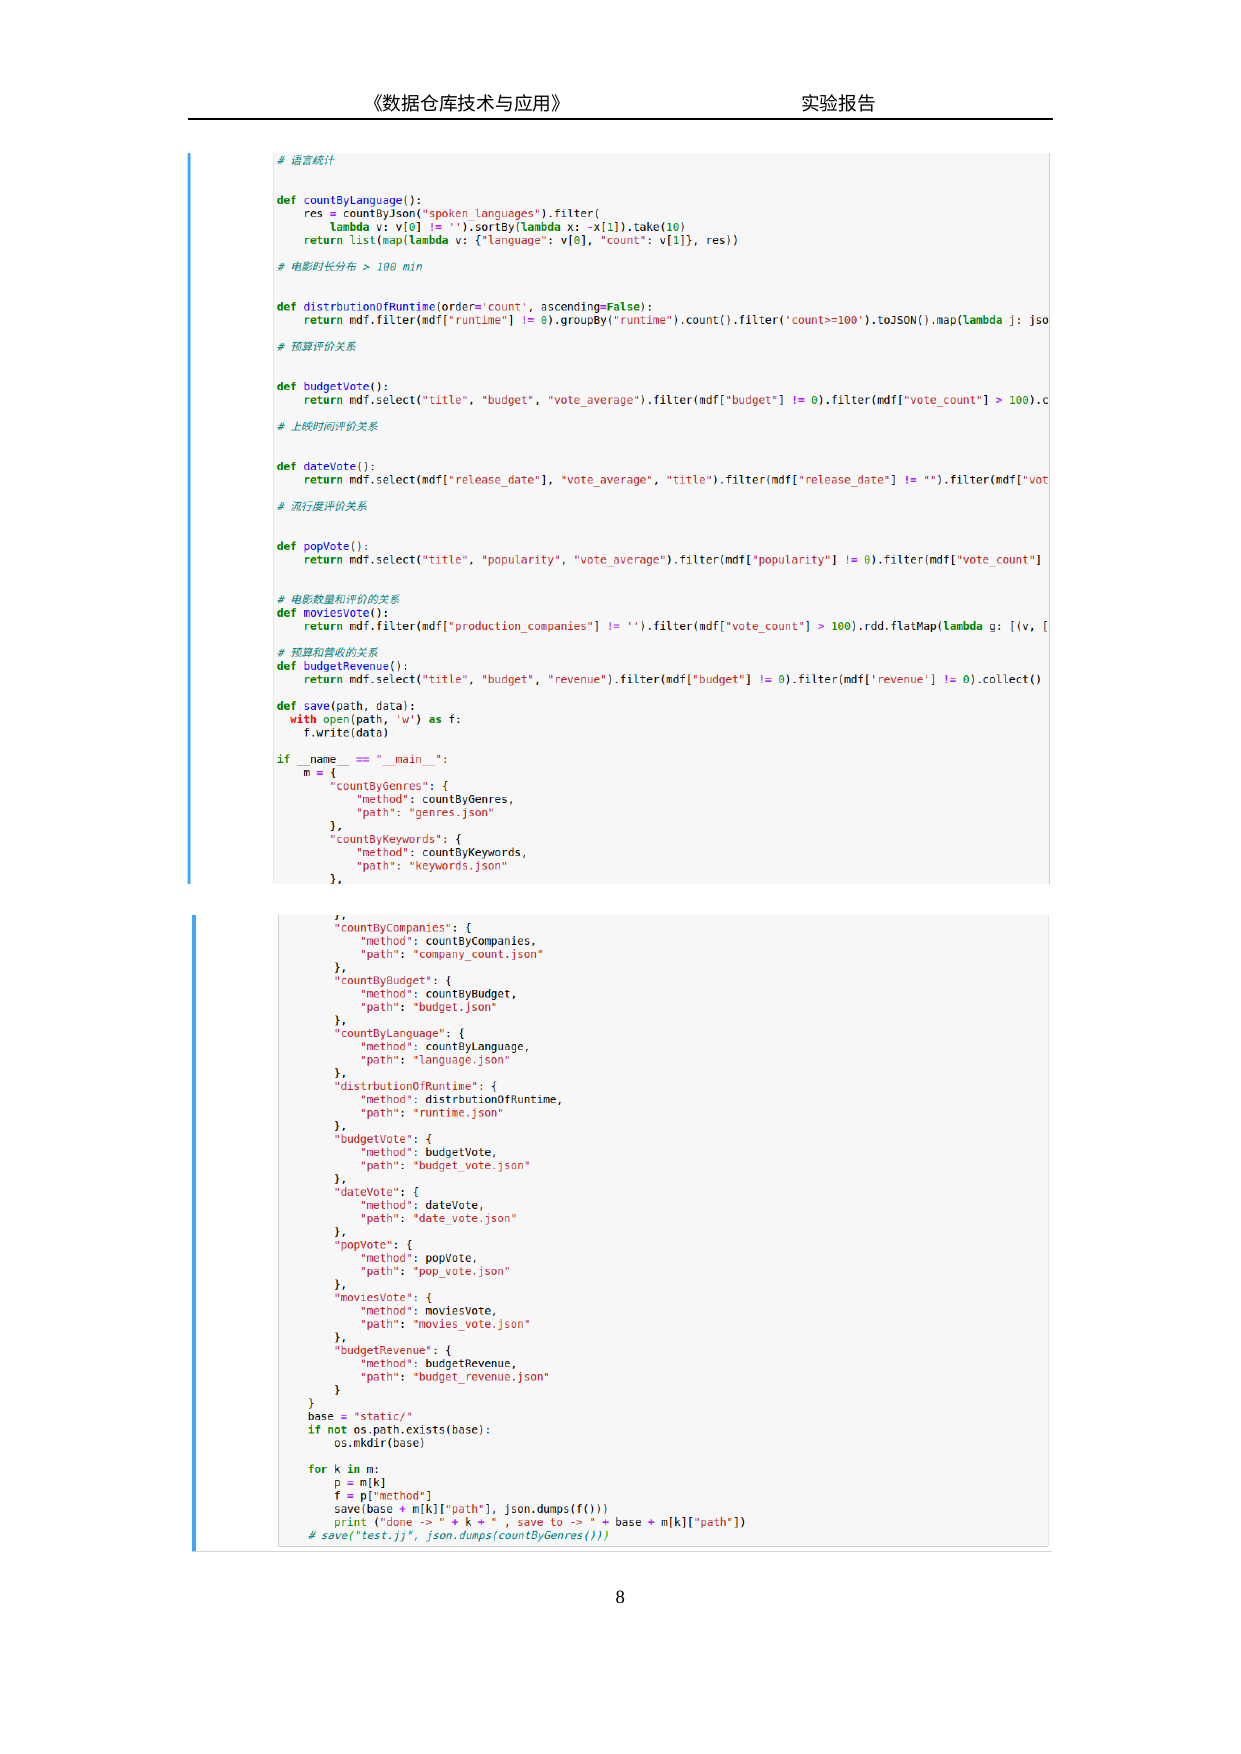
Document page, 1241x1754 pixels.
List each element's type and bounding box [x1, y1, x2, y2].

picture [187, 153, 1052, 884]
picture [187, 915, 1052, 1555]
